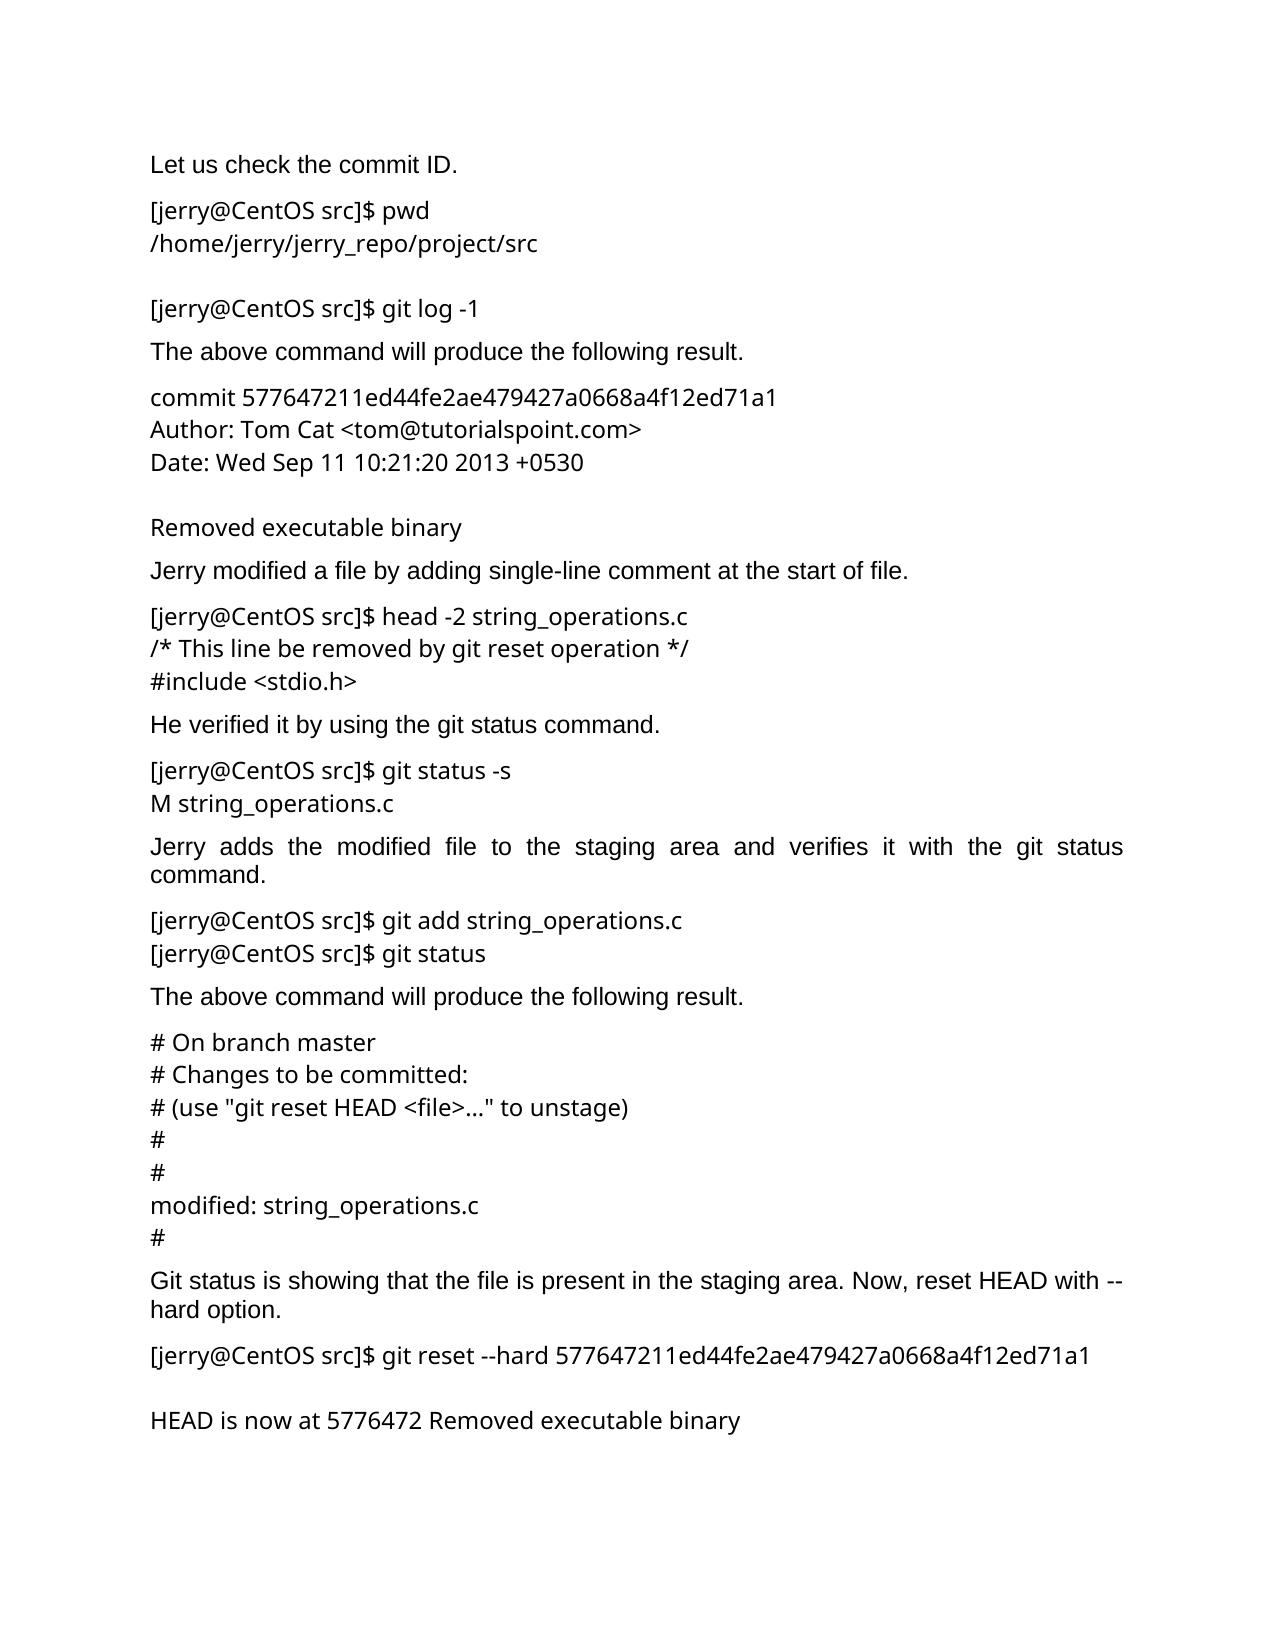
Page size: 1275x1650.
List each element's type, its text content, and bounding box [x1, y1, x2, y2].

text /* This line be removed by git reset operation */ [150, 632, 1125, 665]
text [jerry@CentOS src]$ git reset --hard 577647211ed44fe2ae479427a0668a4f12ed71a1 [150, 1339, 1125, 1371]
text HEAD is now at 5776472 Removed executable binary [150, 1404, 1125, 1436]
text # [150, 1221, 1125, 1254]
text #include <stdio.h> [150, 665, 1125, 697]
text The above command will produce the following result. [150, 982, 1125, 1010]
text The above command will produce the following result. [150, 337, 1125, 365]
text [jerry@CentOS src]$ git status -s [150, 754, 1125, 786]
text Git status is showing that the file is present in the staging area. Now, reset HEAD with -- hard option. [150, 1266, 1125, 1324]
text [jerry@CentOS src]$ git log -1 [150, 292, 1125, 324]
text M string_operations.c [150, 786, 1125, 819]
text He verified it by using the git status command. [150, 710, 1125, 739]
text Jerry modified a file by adding single-line comment at the start of file. [150, 556, 1125, 585]
text [jerry@CentOS src]$ git status [150, 937, 1125, 969]
text Date: Wed Sep 11 10:21:20 2013 +0530 [150, 446, 1125, 478]
text Removed executable binary [150, 511, 1125, 543]
text modified: string_operations.c [150, 1188, 1125, 1221]
text Let us check the commit ID. [150, 150, 1125, 179]
text [jerry@CentOS src]$ git add string_operations.c [150, 904, 1125, 937]
text # (use "git reset HEAD <file>..." to unstage) [150, 1091, 1125, 1123]
text [jerry@CentOS src]$ pwd [150, 194, 1125, 226]
text Jerry adds the modified file to the staging area and verifies it with the git status command. [150, 831, 1125, 889]
text # On branch master [150, 1025, 1125, 1058]
text Author: Tom Cat <tom@tutorialspoint.com> [150, 413, 1125, 446]
text # [150, 1156, 1125, 1188]
text /home/jerry/jerry_repo/project/src [150, 226, 1125, 259]
text # [150, 1123, 1125, 1156]
text commit 577647211ed44fe2ae479427a0668a4f12ed71a1 [150, 380, 1125, 413]
text [jerry@CentOS src]$ head -2 string_operations.c [150, 600, 1125, 632]
text # Changes to be committed: [150, 1058, 1125, 1091]
